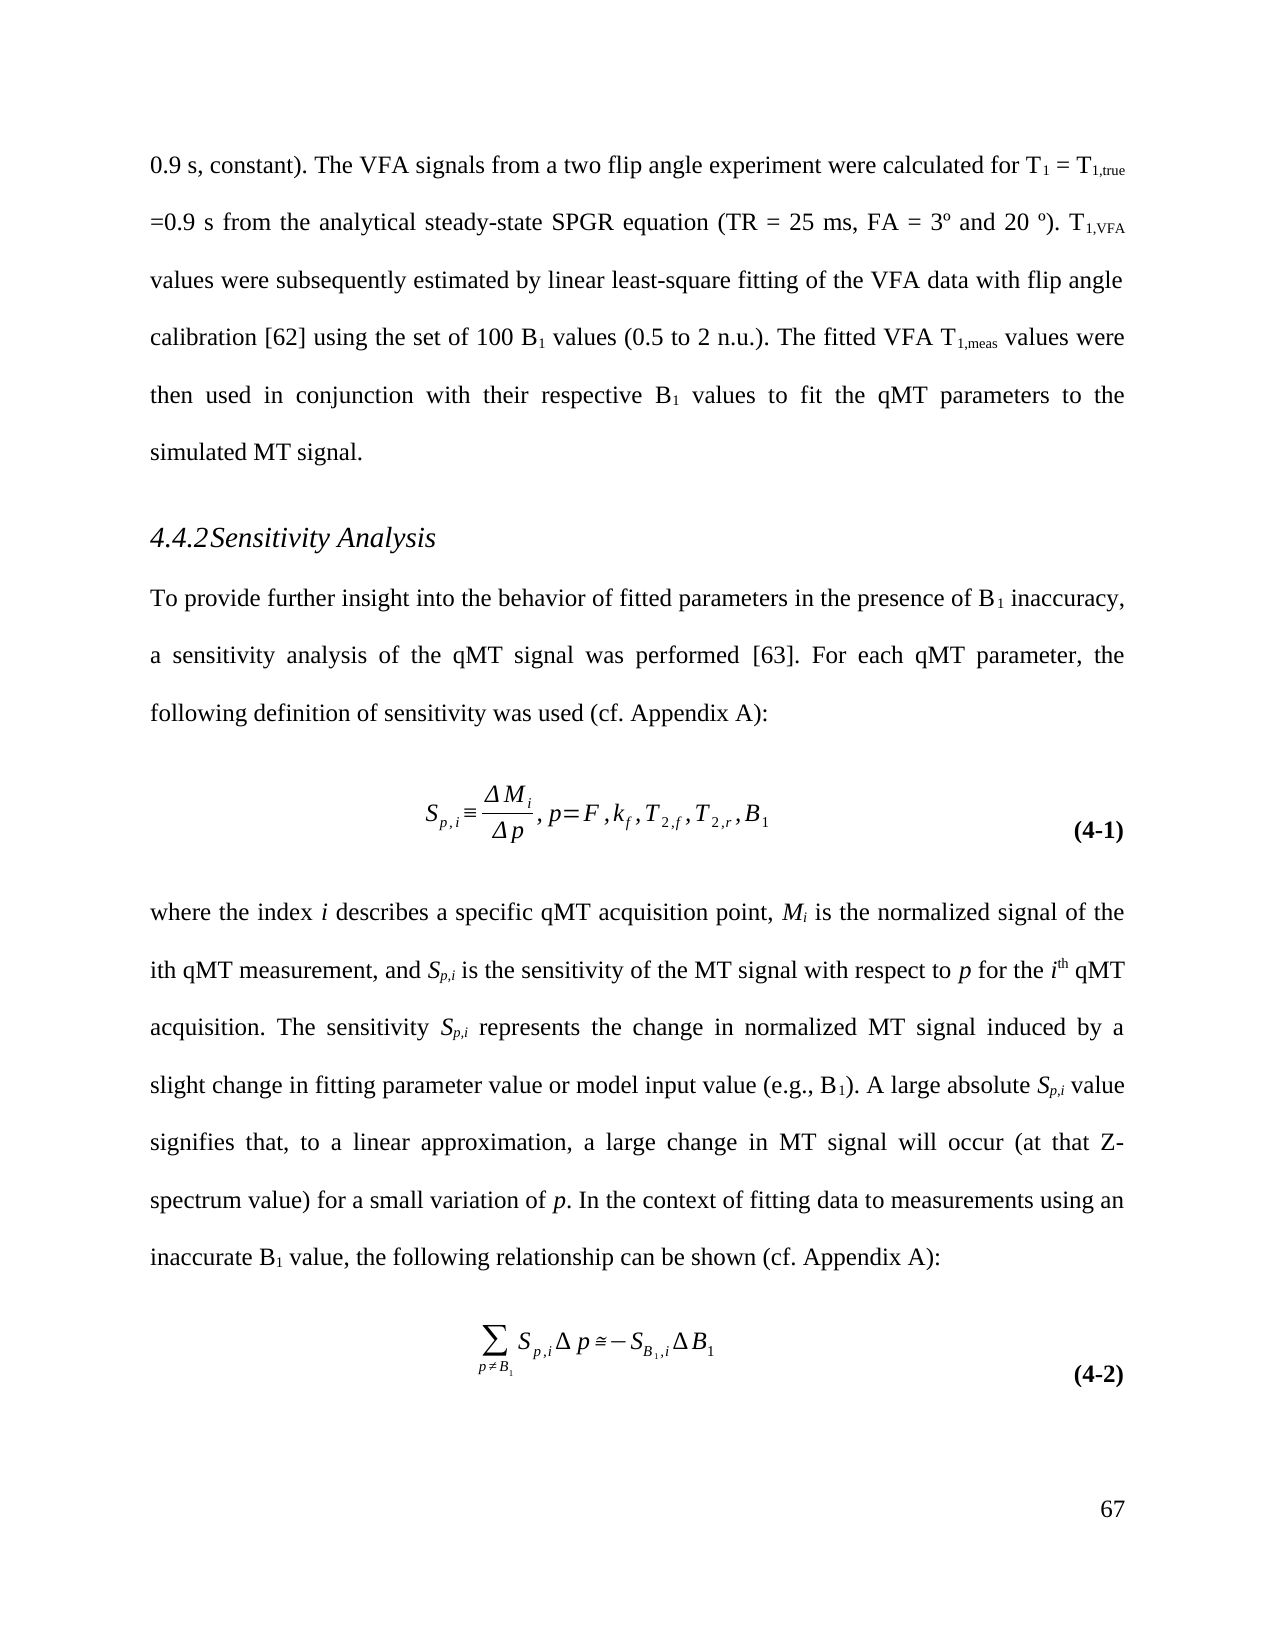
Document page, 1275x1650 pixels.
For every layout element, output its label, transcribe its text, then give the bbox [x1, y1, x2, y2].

table_header [150, 1325, 1043, 1442]
text where the index i describes a specific qMT acquisition point, Mi is the normalized signal of the ith qMT measurement, and Sp,i is the sensitivity of the MT signal with respect to p for the ith qMT acquisition. The sensitivity Sp,i represents the change in normalized MT signal induced by a slight change in fitting parameter value or model input value (e.g., B1). A large absolute Sp,i value signifies that, to a linear approximation, a large change in MT signal will occur (at that Z-spectrum value) for a small variation of p. In the context of fitting data to measurements using an inaccurate B1 value, the following relationship can be shown (cf. Appendix A): [150, 897, 1125, 1271]
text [150, 150, 1125, 466]
table_header (4-2) [1043, 1325, 1135, 1442]
table_header [150, 780, 1043, 897]
subtitle Sensitivity Analysis [150, 520, 1125, 553]
text To provide further insight into the behavior of fitted parameters in the presence of B1 inaccuracy, a sensitivity analysis of the qMT signal was performed [63]. For each qMT parameter, the following definition of sensitivity was used (cf. Appendix A): [150, 583, 1125, 727]
table_header (4-1) [1043, 780, 1135, 897]
